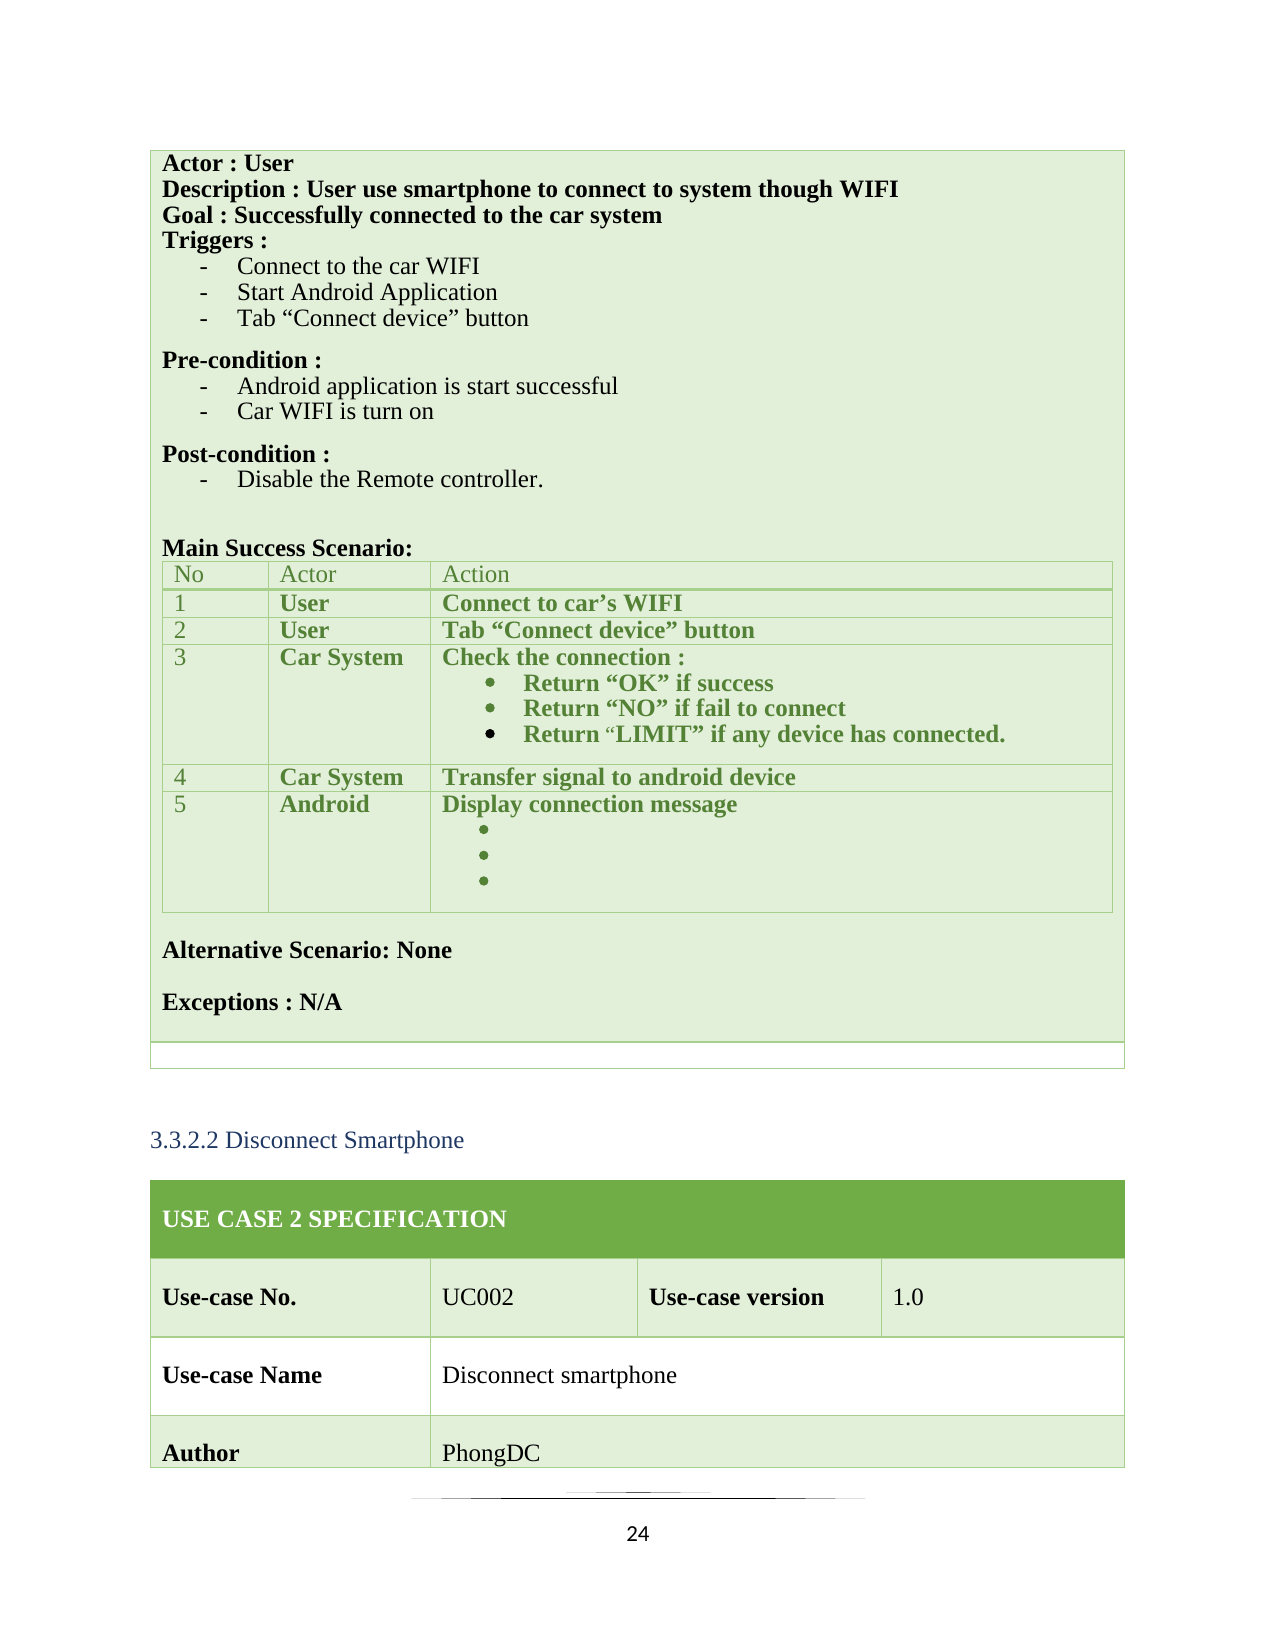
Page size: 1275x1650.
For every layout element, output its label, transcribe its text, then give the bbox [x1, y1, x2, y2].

table_cell Use-case Name [151, 1338, 430, 1414]
table_cell Use-case version [638, 1259, 881, 1336]
table_cell UC002 [431, 1259, 637, 1336]
table_cell PhongDC [431, 1416, 1124, 1467]
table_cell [151, 151, 1124, 1041]
table_cell Author [151, 1416, 430, 1467]
table_cell 1.0 [882, 1259, 1124, 1336]
table_header USE CASE 2 SPECIFICATION [151, 1181, 1124, 1258]
table_cell Disconnect smartphone [431, 1338, 1124, 1414]
table_cell Use-case No. [151, 1259, 430, 1336]
table_cell [151, 1043, 1124, 1068]
subtitle 3.3.2.2 Disconnect Smartphone [150, 1125, 1125, 1153]
